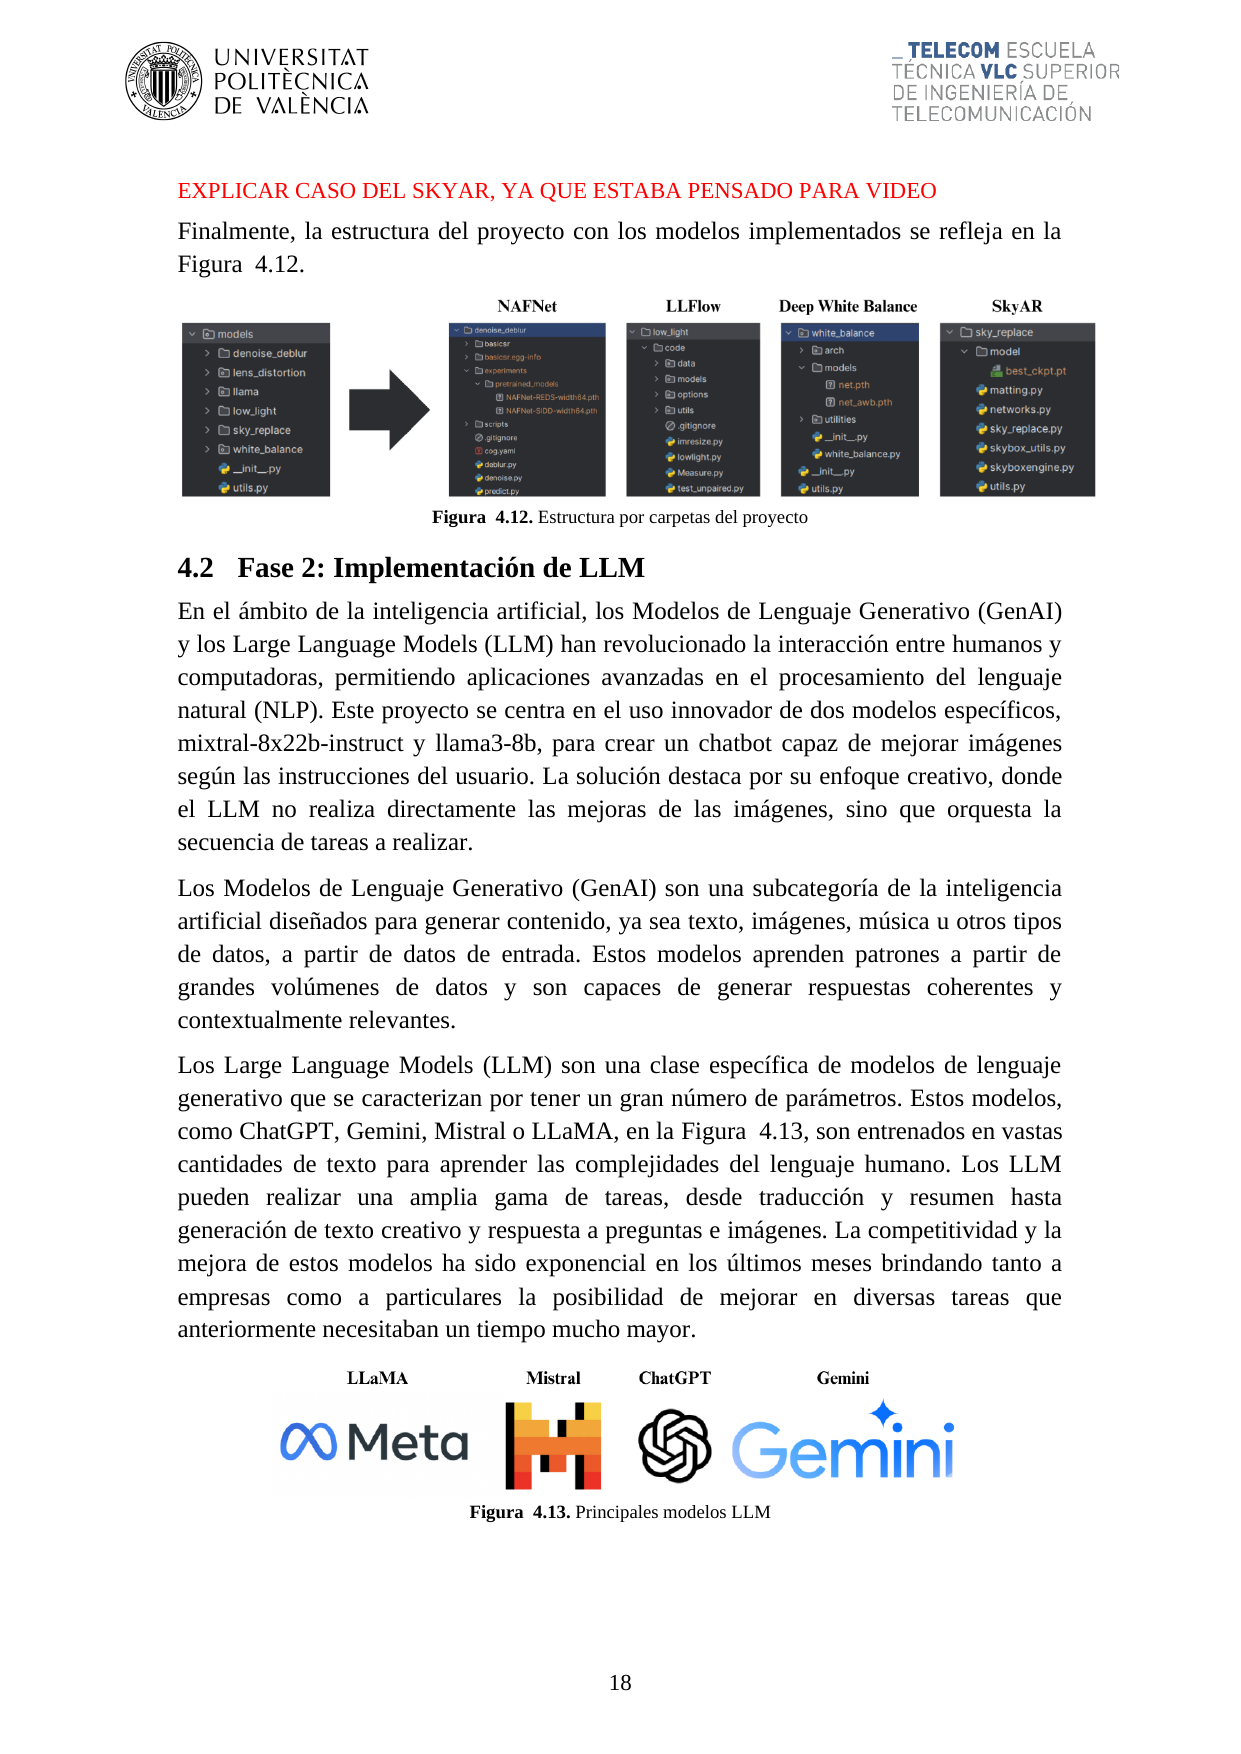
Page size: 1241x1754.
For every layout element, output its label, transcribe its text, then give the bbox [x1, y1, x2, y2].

picture [272, 1360, 969, 1498]
picture [892, 42, 1120, 121]
picture [177, 294, 1101, 503]
subtitle Fase 2: Implementación de LLM [177, 549, 1063, 584]
text Los Modelos de Lenguaje Generativo (GenAI) son una subcategoría de la inteligencia artificial diseñados para generar contenido, ya sea texto, imágenes, música u otros tipos de datos, a partir de datos de entrada. Estos modelos aprenden patrones a partir de grandes volúmenes de datos y son capaces de generar respuestas coherentes y contextualmente relevantes. [177, 873, 1063, 1034]
picture [111, 29, 391, 133]
text EXPLICAR CASO DEL SKYAR, YA QUE ESTABA PENSADO PARA VIDEO [177, 177, 1063, 203]
text En el ámbito de la inteligencia artificial, los Modelos de Lenguaje Generativo (GenAI) y los Large Language Models (LLM) han revolucionado la interacción entre humanos y computadoras, permitiendo aplicaciones avanzadas en el procesamiento del lenguaje natural (NLP). Este proyecto se centra en el uso innovador de dos modelos específicos, mixtral-8x22b-instruct y llama3-8b, para crear un chatbot capaz de mejorar imágenes según las instrucciones del usuario. La solución destaca por su enfoque creativo, donde el LLM no realiza directamente las mejoras de las imágenes, sino que orquesta la secuencia de tareas a realizar. [177, 596, 1063, 856]
